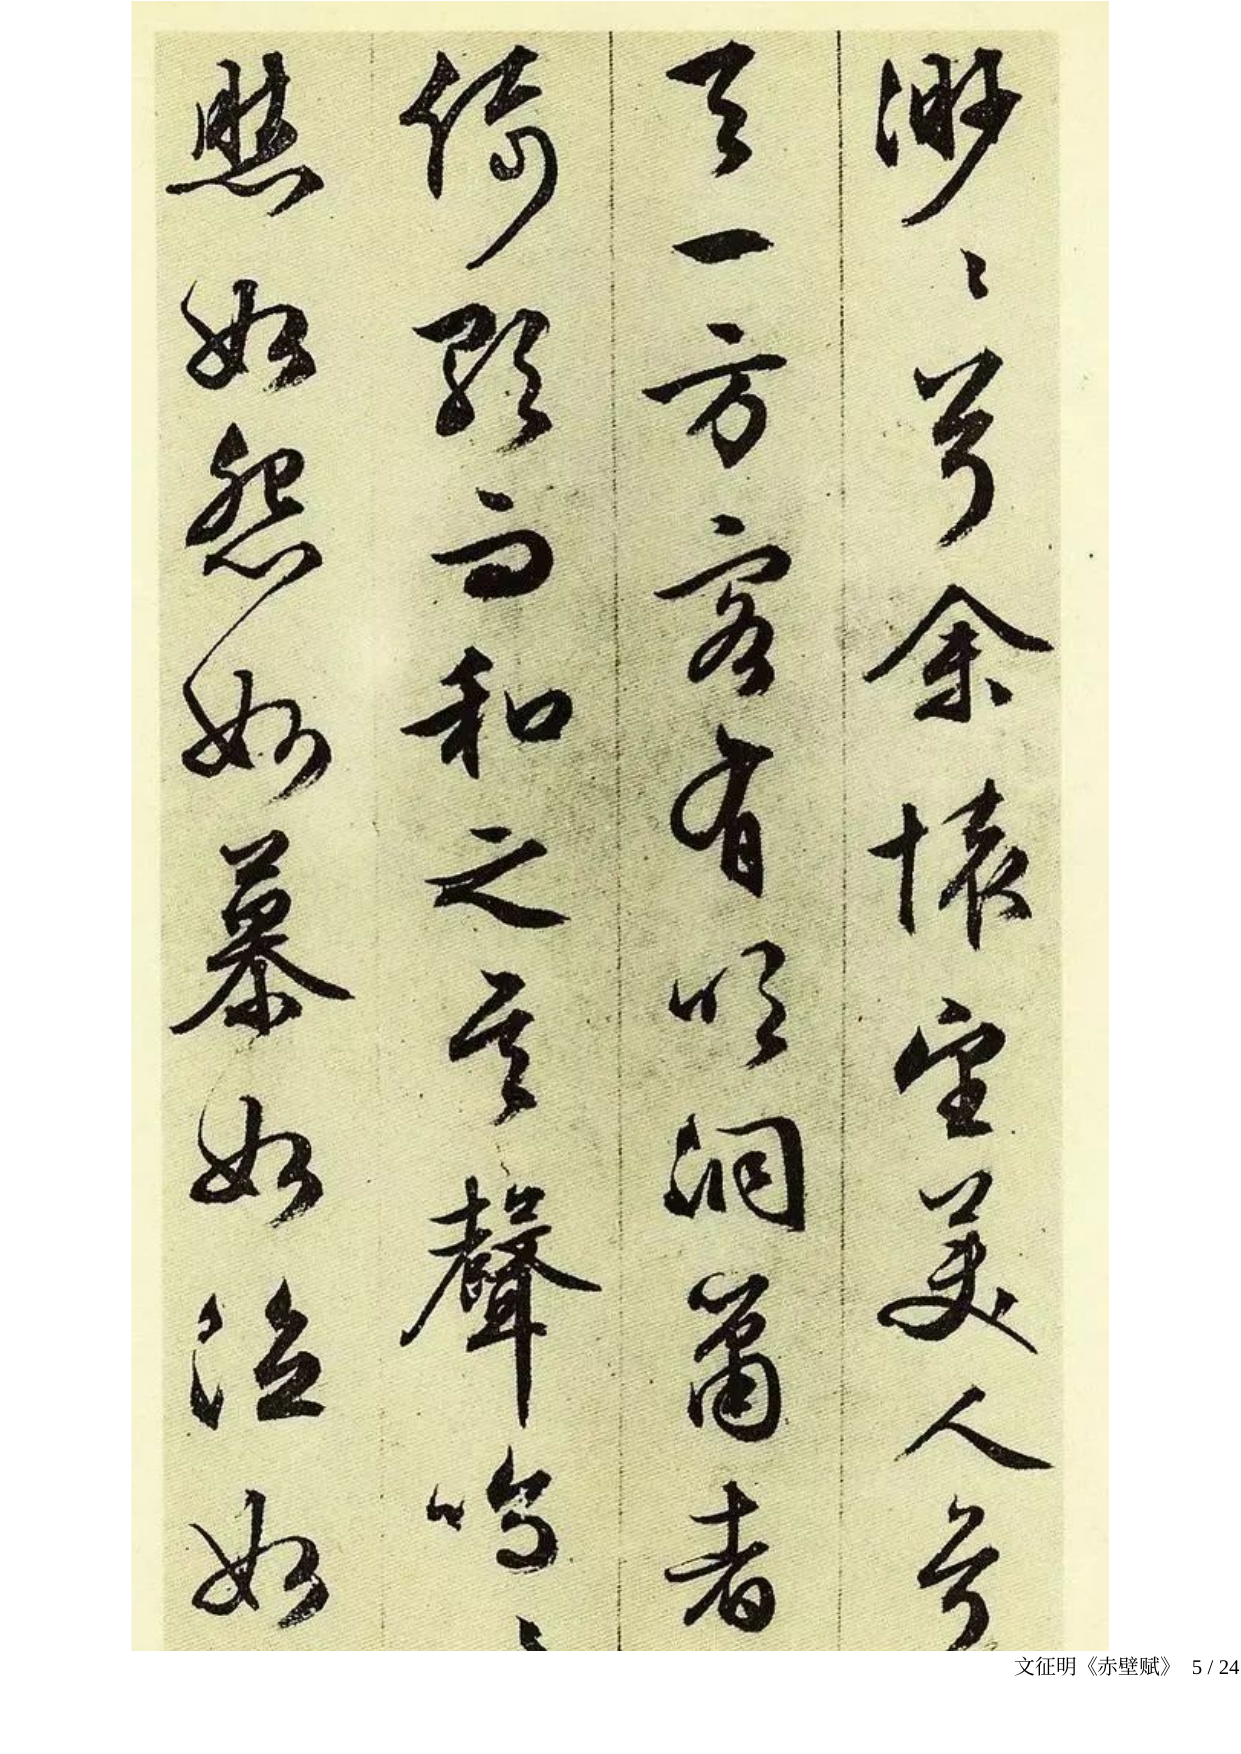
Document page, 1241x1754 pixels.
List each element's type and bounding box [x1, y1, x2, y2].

picture [131, 1, 1109, 1651]
